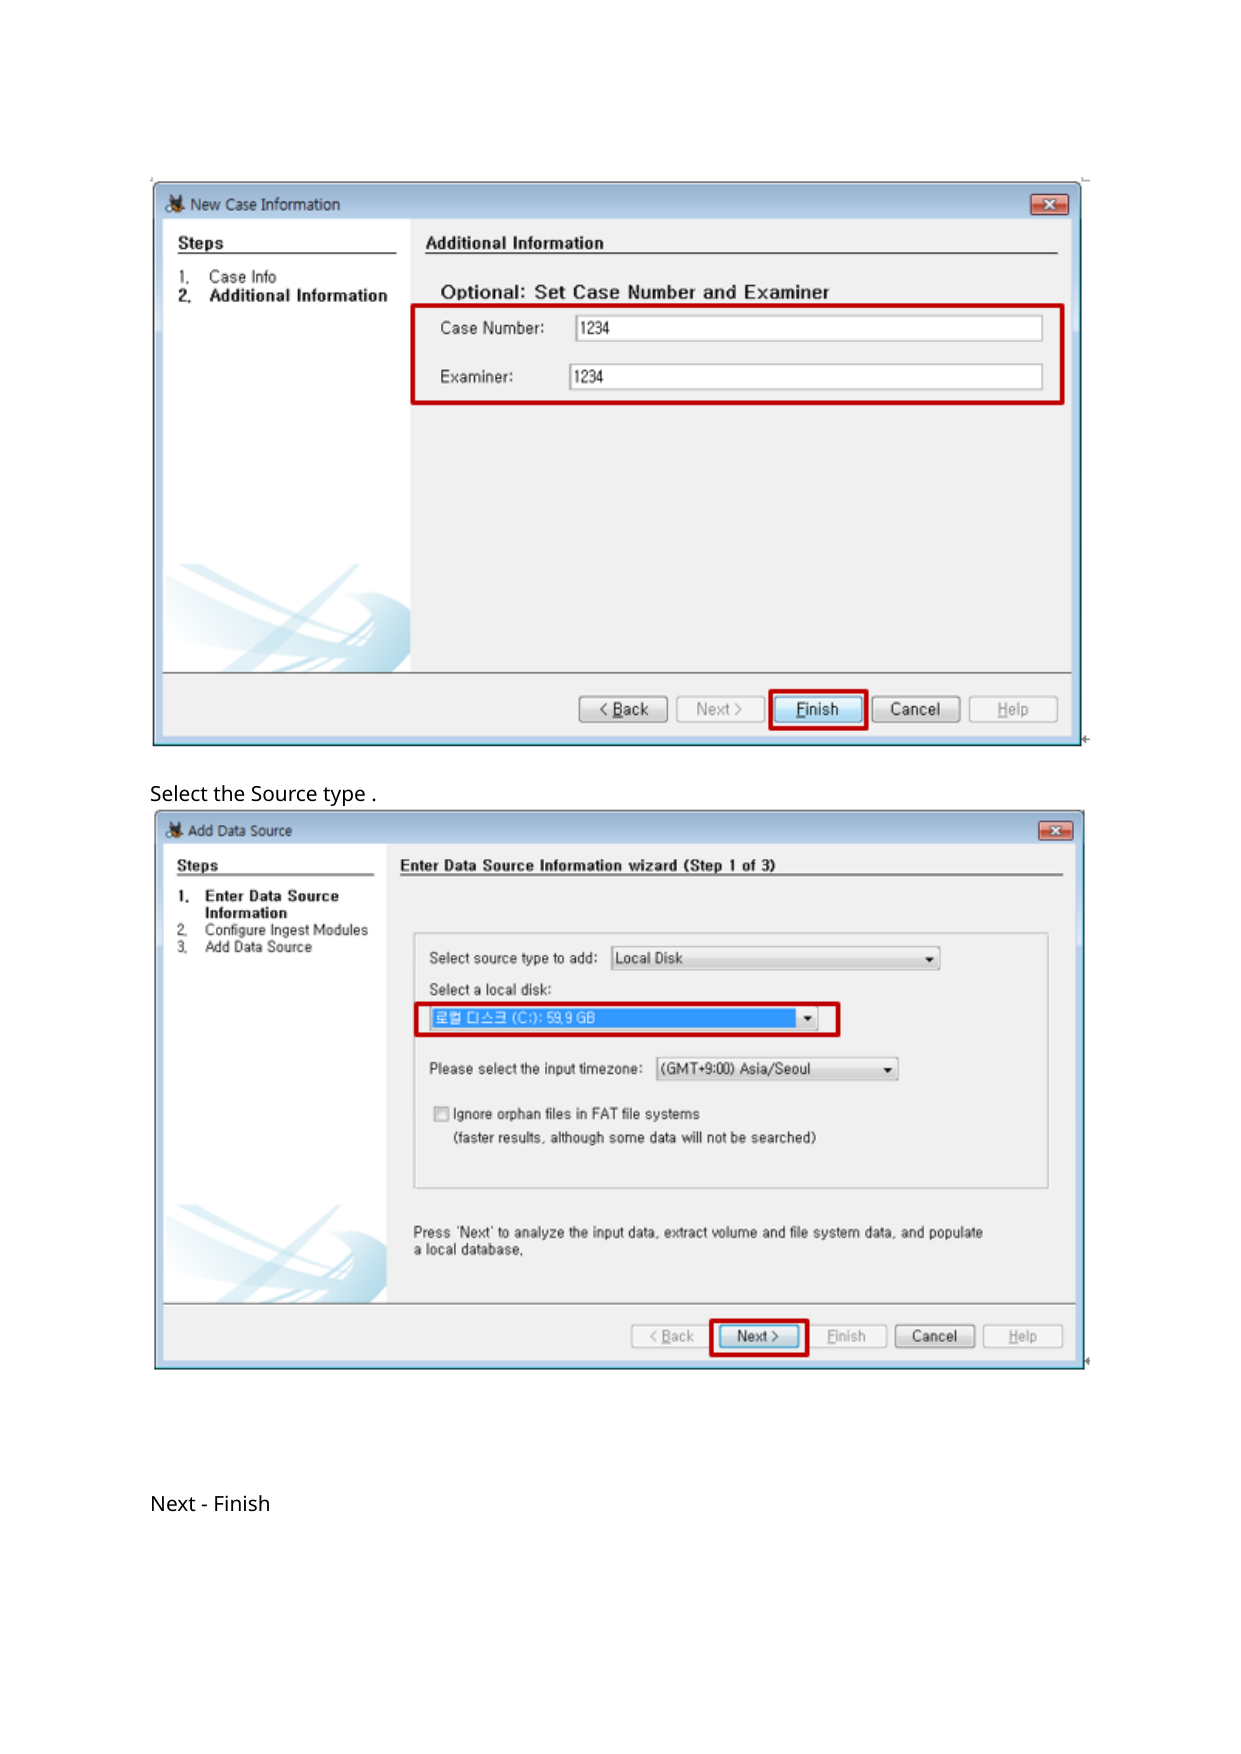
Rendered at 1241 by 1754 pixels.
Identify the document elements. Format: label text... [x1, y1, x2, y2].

picture [150, 177, 1091, 751]
picture [150, 807, 1091, 1376]
text Next - Finish [150, 1489, 1069, 1518]
text Select the Source type . [150, 779, 1069, 807]
